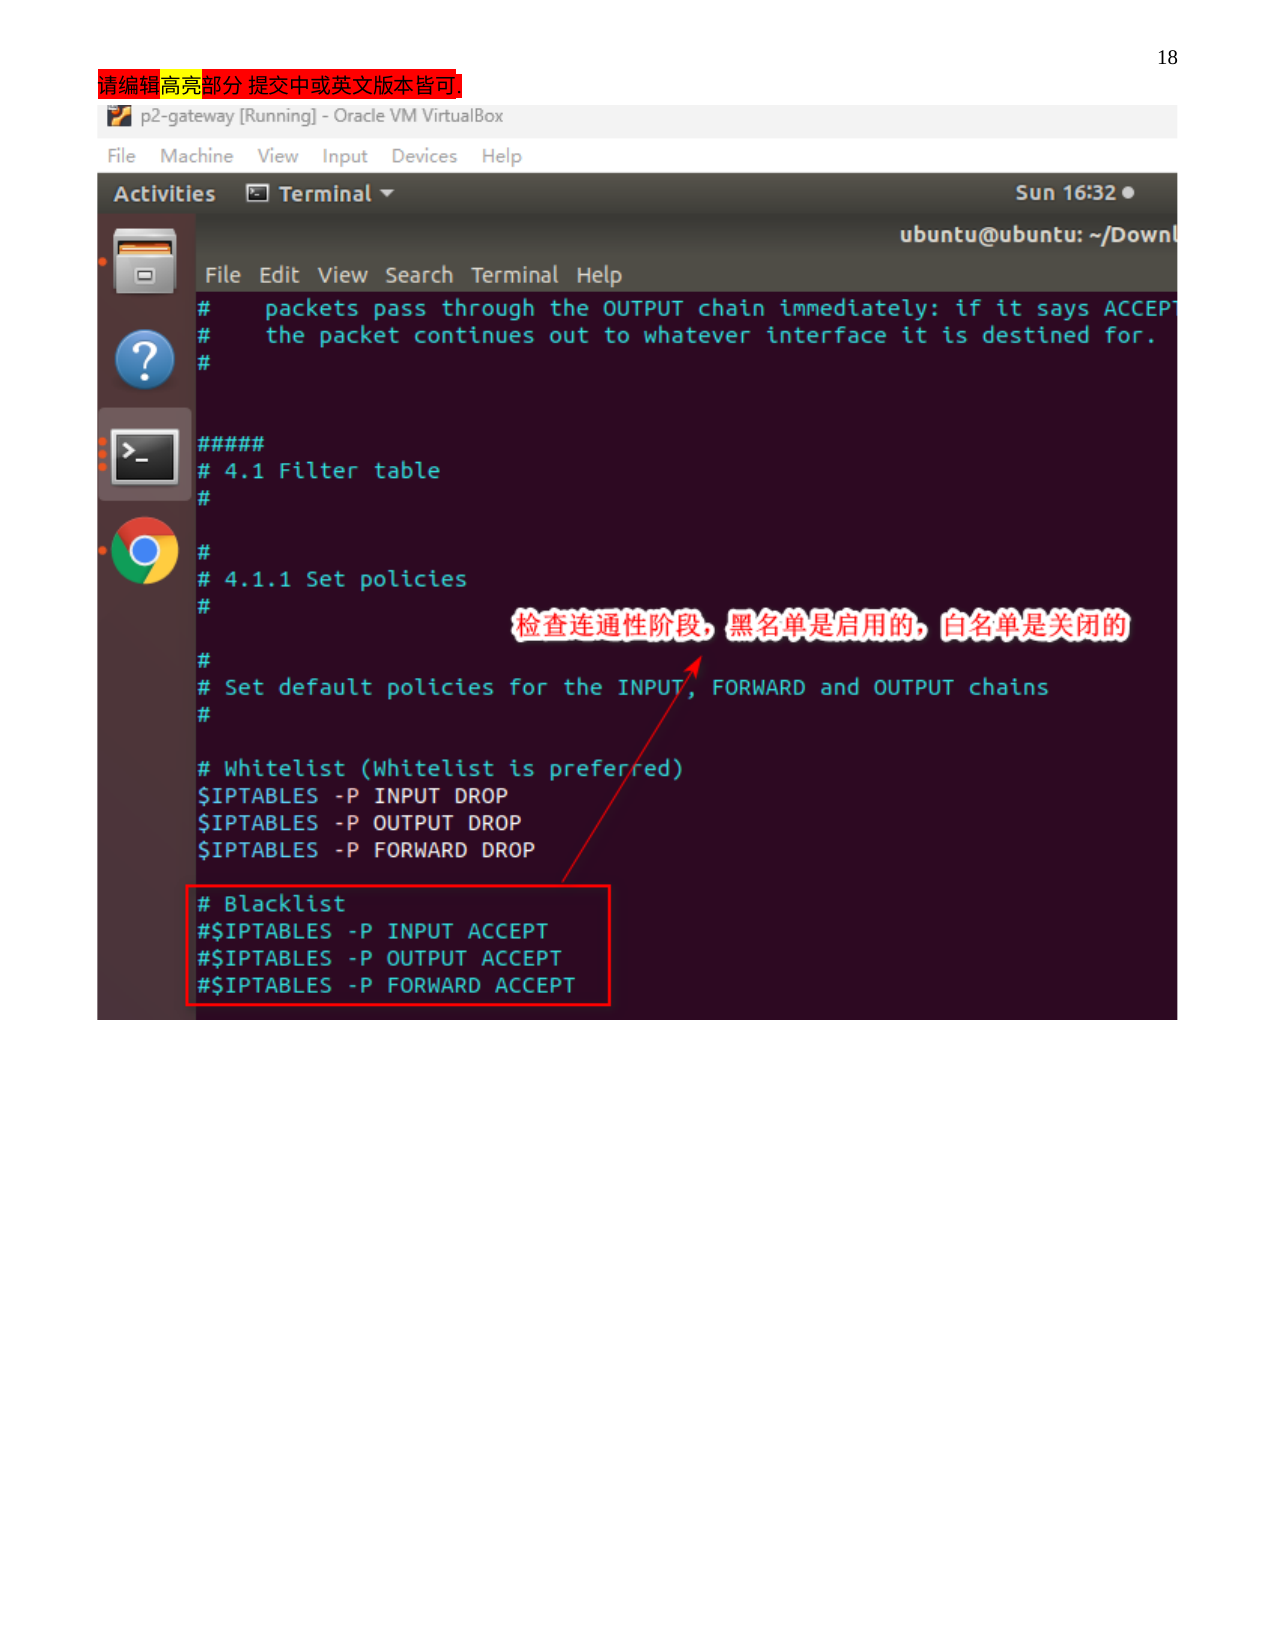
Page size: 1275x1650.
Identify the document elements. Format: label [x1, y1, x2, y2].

picture [97, 105, 1178, 1020]
